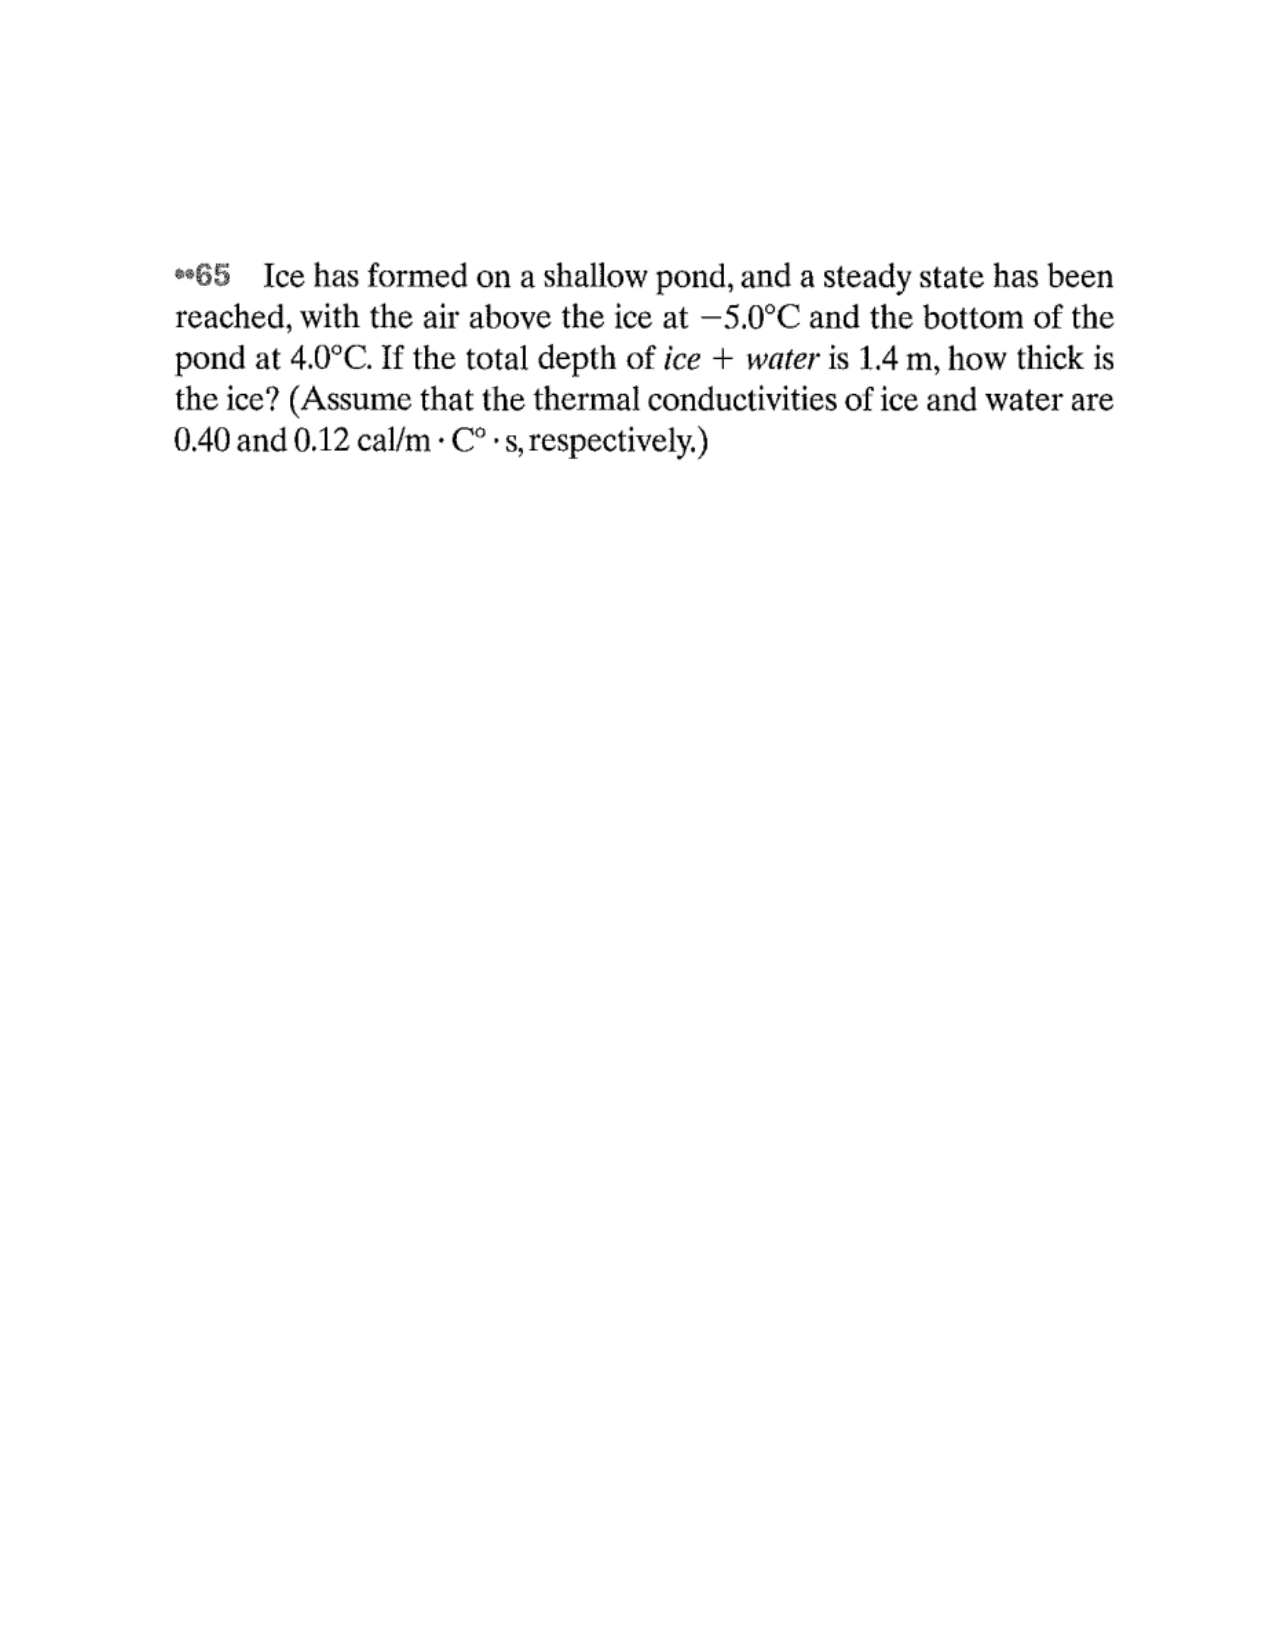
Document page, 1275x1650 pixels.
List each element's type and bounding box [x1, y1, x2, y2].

picture [150, 243, 1125, 466]
